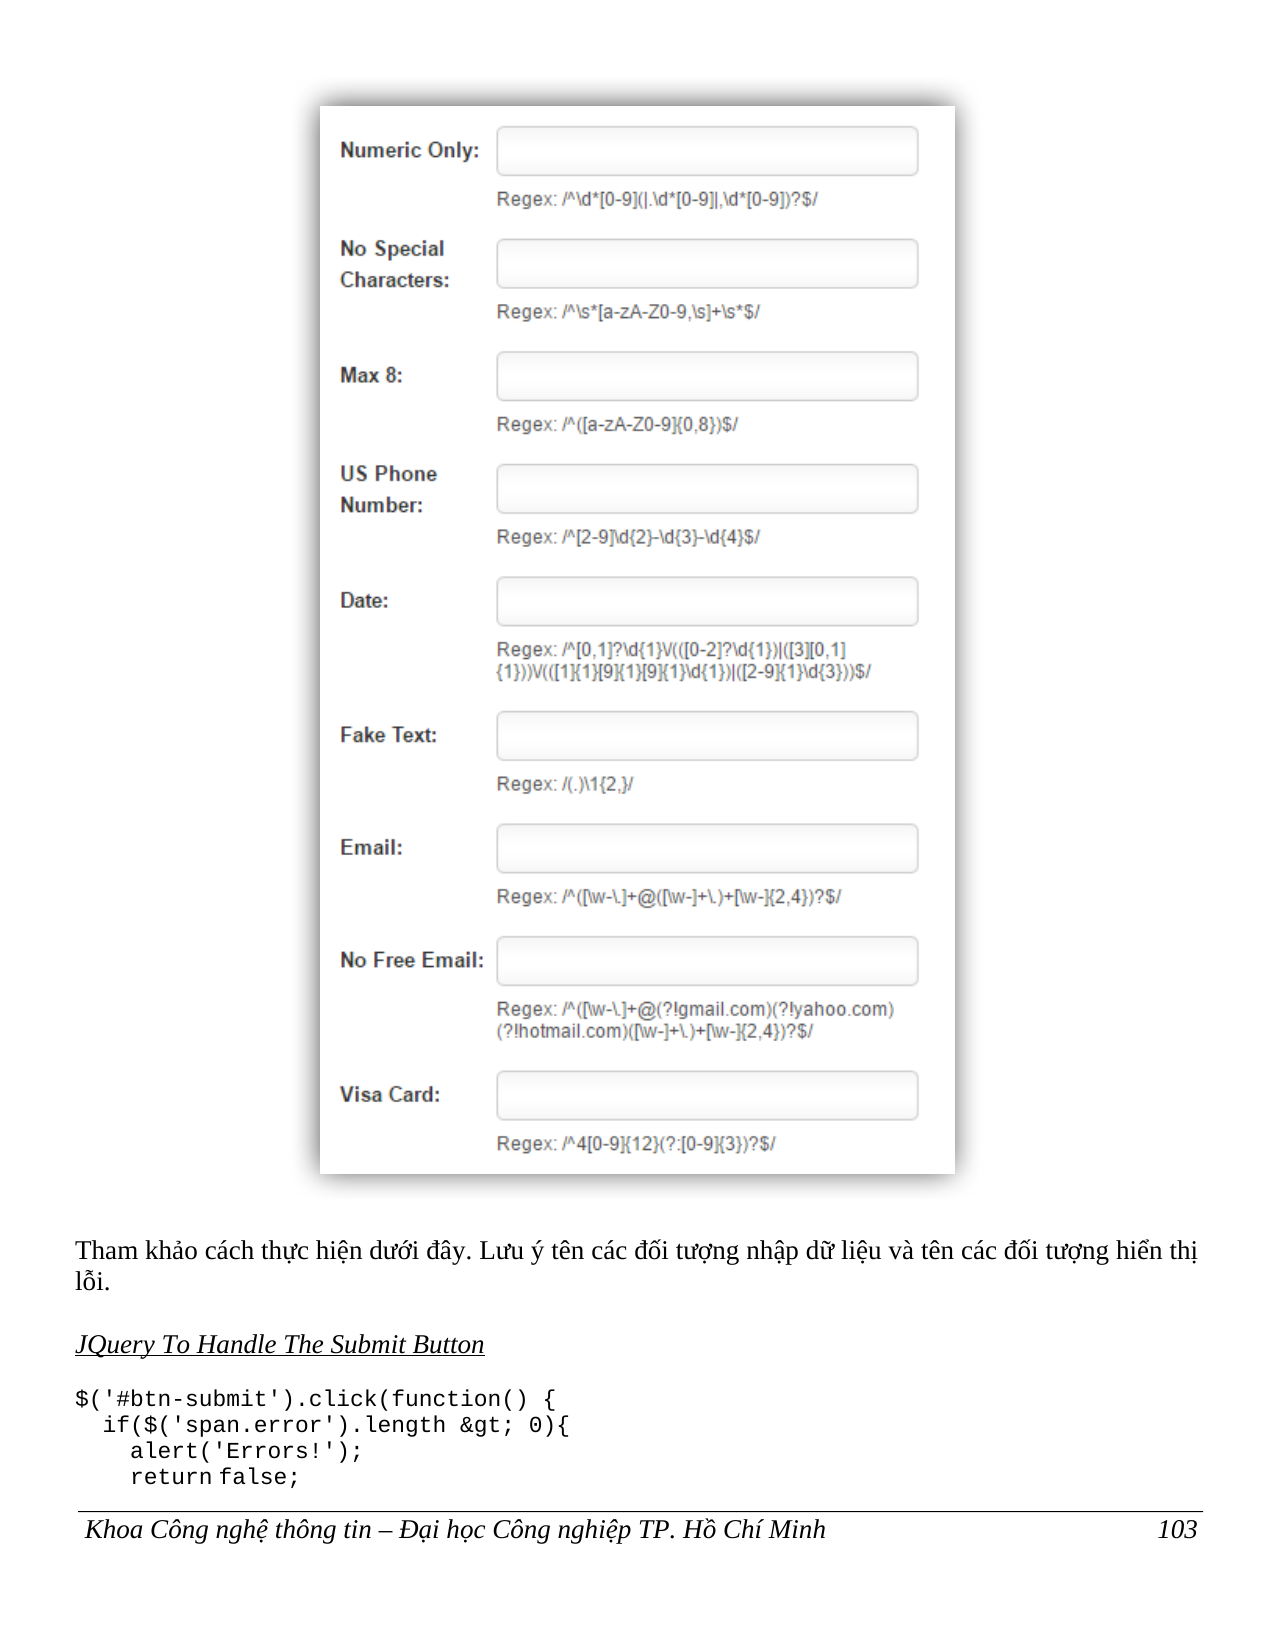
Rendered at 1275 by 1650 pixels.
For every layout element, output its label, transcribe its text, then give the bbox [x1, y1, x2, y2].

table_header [75, 1388, 1200, 1491]
text Tham khảo cách thực hiện dưới đây. Lưu ý tên các đối tượng nhập dữ liệu và tên các đối tượng hiển thị lỗi. [75, 1234, 1200, 1297]
text JQuery To Handle The Submit Button [75, 1328, 1200, 1359]
picture [320, 106, 955, 1174]
